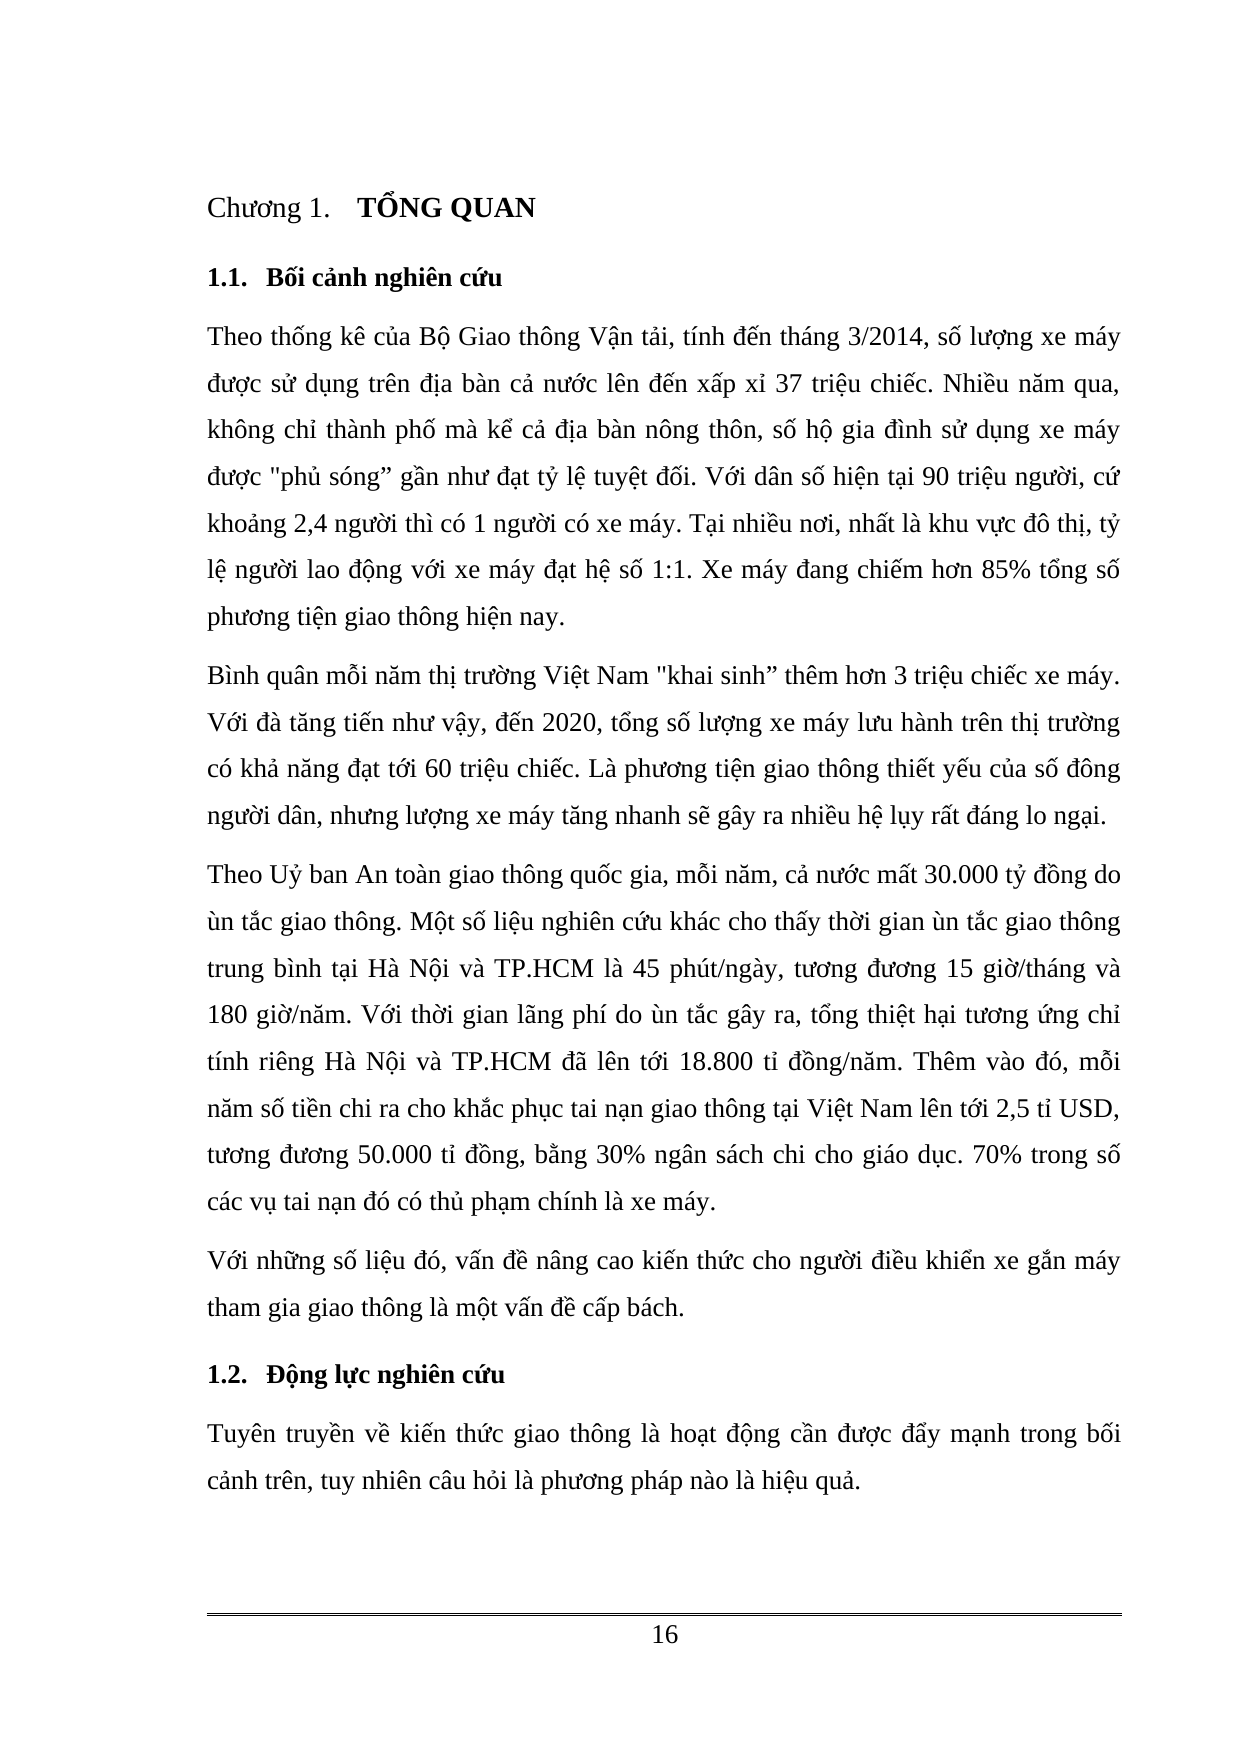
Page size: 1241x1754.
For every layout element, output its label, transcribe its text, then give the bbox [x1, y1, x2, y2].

text Với những số liệu đó, vấn đề nâng cao kiến thức cho người điều khiển xe gắn máy tham gia giao thông là một vấn đề cấp bách. [207, 1244, 1122, 1322]
subtitle Bối cảnh nghiên cứu [207, 261, 1122, 292]
text Bình quân mỗi năm thị trường Việt Nam "khai sinh” thêm hơn 3 triệu chiếc xe máy. Với đà tăng tiến như vậy, đến 2020, tổng số lượng xe máy lưu hành trên thị trường có khả năng đạt tới 60 triệu chiếc. Là phương tiện giao thông thiết yếu của số đông người dân, nhưng lượng xe máy tăng nhanh sẽ gây ra nhiều hệ lụy rất đáng lo ngại. [207, 659, 1122, 830]
text Theo thống kê của Bộ Giao thông Vận tải, tính đến tháng 3/2014, số lượng xe máy được sử dụng trên địa bàn cả nước lên đến xấp xỉ 37 triệu chiếc. Nhiều năm qua, không chỉ thành phố mà kể cả địa bàn nông thôn, số hộ gia đình sử dụng xe máy được "phủ sóng” gần như đạt tỷ lệ tuyệt đối. Với dân số hiện tại 90 triệu người, cứ khoảng 2,4 người thì có 1 người có xe máy. Tại nhiều nơi, nhất là khu vực đô thị, tỷ lệ người lao động với xe máy đạt hệ số 1:1. Xe máy đang chiếm hơn 85% tổng số phương tiện giao thông hiện nay. [207, 320, 1122, 631]
text Theo Uỷ ban An toàn giao thông quốc gia, mỗi năm, cả nước mất 30.000 tỷ đồng do ùn tắc giao thông. Một số liệu nghiên cứu khác cho thấy thời gian ùn tắc giao thông trung bình tại Hà Nội và TP.HCM là 45 phút/ngày, tương đương 15 giờ/tháng và 180 giờ/năm. Với thời gian lãng phí do ùn tắc gây ra, tổng thiệt hại tương ứng chỉ tính riêng Hà Nội và TP.HCM đã lên tới 18.800 tỉ đồng/năm. Thêm vào đó, mỗi năm số tiền chi ra cho khắc phục tai nạn giao thông tại Việt Nam lên tới 2,5 tỉ USD, tương đương 50.000 tỉ đồng, bằng 30% ngân sách chi cho giáo dục. 70% trong số các vụ tai nạn đó có thủ phạm chính là xe máy. [207, 858, 1122, 1216]
subtitle Động lực nghiên cứu [207, 1358, 1122, 1389]
subtitle TỔNG QUAN [207, 190, 1122, 223]
text Tuyên truyền về kiến thức giao thông là hoạt động cần được đẩy mạnh trong bối cảnh trên, tuy nhiên câu hỏi là phương pháp nào là hiệu quả. [207, 1417, 1122, 1495]
